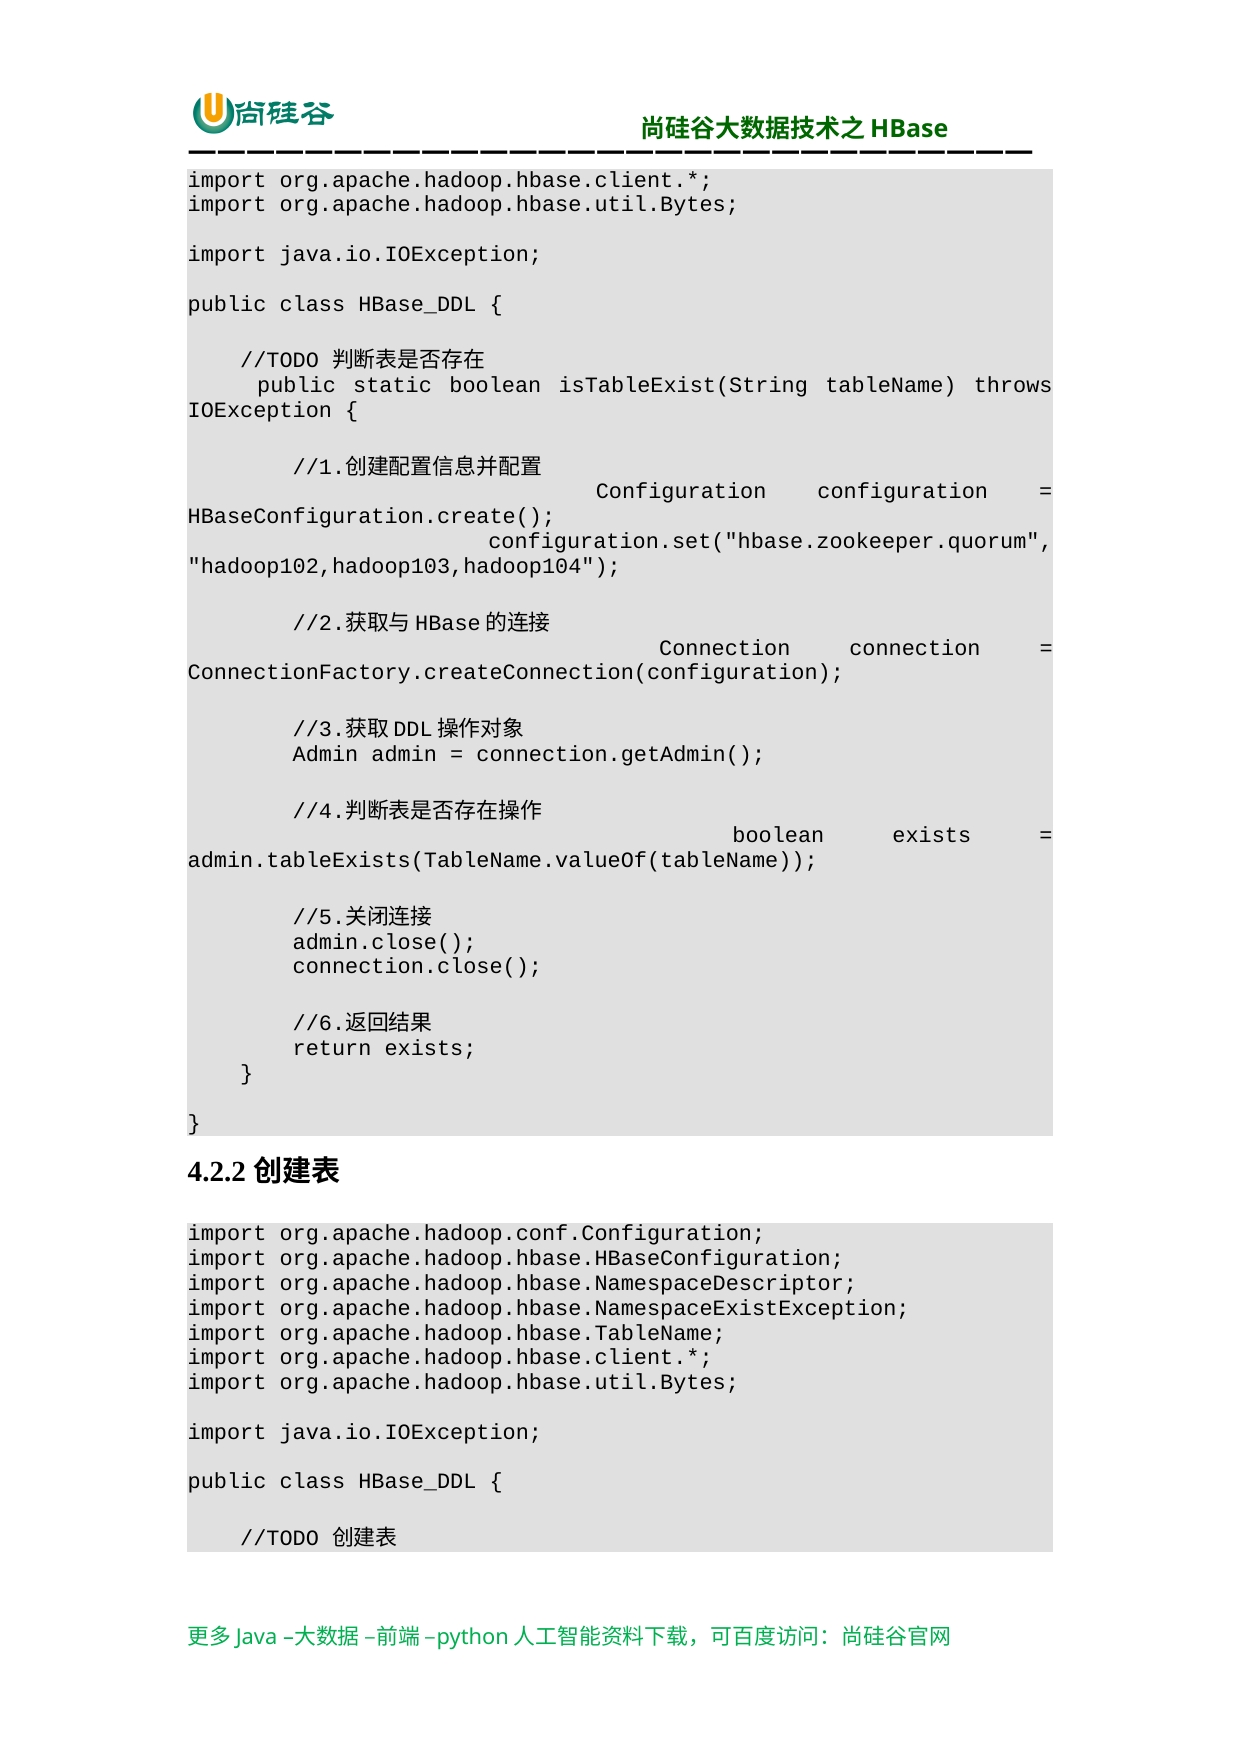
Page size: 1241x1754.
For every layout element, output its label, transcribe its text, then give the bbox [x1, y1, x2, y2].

text import org.apache.hadoop.hbase.util.Bytes; [187, 1371, 1053, 1396]
text //3.获取DDL操作对象 [187, 711, 1053, 743]
text admin.close(); [187, 931, 1053, 956]
text Configuration configuration = HBaseConfiguration.create(); [187, 481, 1053, 530]
text import java.io.IOException; [187, 243, 1053, 268]
text //TODO 创建表 [187, 1520, 1053, 1552]
text //5.关闭连接 [187, 899, 1053, 931]
text import org.apache.hadoop.hbase.NamespaceExistException; [187, 1297, 1053, 1322]
subtitle 4.2.2 创建表 [187, 1136, 1053, 1201]
text import org.apache.hadoop.hbase.NamespaceDescriptor; [187, 1272, 1053, 1297]
text import org.apache.hadoop.hbase.TableName; [187, 1322, 1053, 1347]
text //4.判断表是否存在操作 [187, 793, 1053, 824]
text import org.apache.hadoop.hbase.HBaseConfiguration; [187, 1247, 1053, 1272]
text public class HBase_DDL { [187, 1471, 1053, 1495]
text return exists; [187, 1037, 1053, 1062]
text //TODO 判断表是否存在 [187, 342, 1053, 374]
text configuration.set("hbase.zookeeper.quorum", "hadoop102,hadoop103,hadoop104"); [187, 530, 1053, 580]
picture [187, 88, 338, 138]
text boolean exists = admin.tableExists(TableName.valueOf(tableName)); [187, 824, 1053, 874]
text public static boolean isTableExist(String tableName) throws IOException { [187, 374, 1053, 424]
text Connection connection = ConnectionFactory.createConnection(configuration); [187, 637, 1053, 686]
text Admin admin = connection.getAdmin(); [187, 743, 1053, 768]
text } [187, 1062, 1053, 1087]
text import org.apache.hadoop.hbase.client.*; [187, 169, 1053, 194]
text import org.apache.hadoop.hbase.client.*; [187, 1347, 1053, 1371]
text } [187, 1112, 1053, 1136]
text import java.io.IOException; [187, 1421, 1053, 1446]
text //2.获取与HBase的连接 [187, 605, 1053, 637]
text //1.创建配置信息并配置 [187, 449, 1053, 481]
text import org.apache.hadoop.hbase.util.Bytes; [187, 194, 1053, 218]
text connection.close(); [187, 956, 1053, 981]
text public class HBase_DDL { [187, 293, 1053, 318]
text import org.apache.hadoop.conf.Configuration; [187, 1223, 1053, 1247]
text //6.返回结果 [187, 1005, 1053, 1037]
